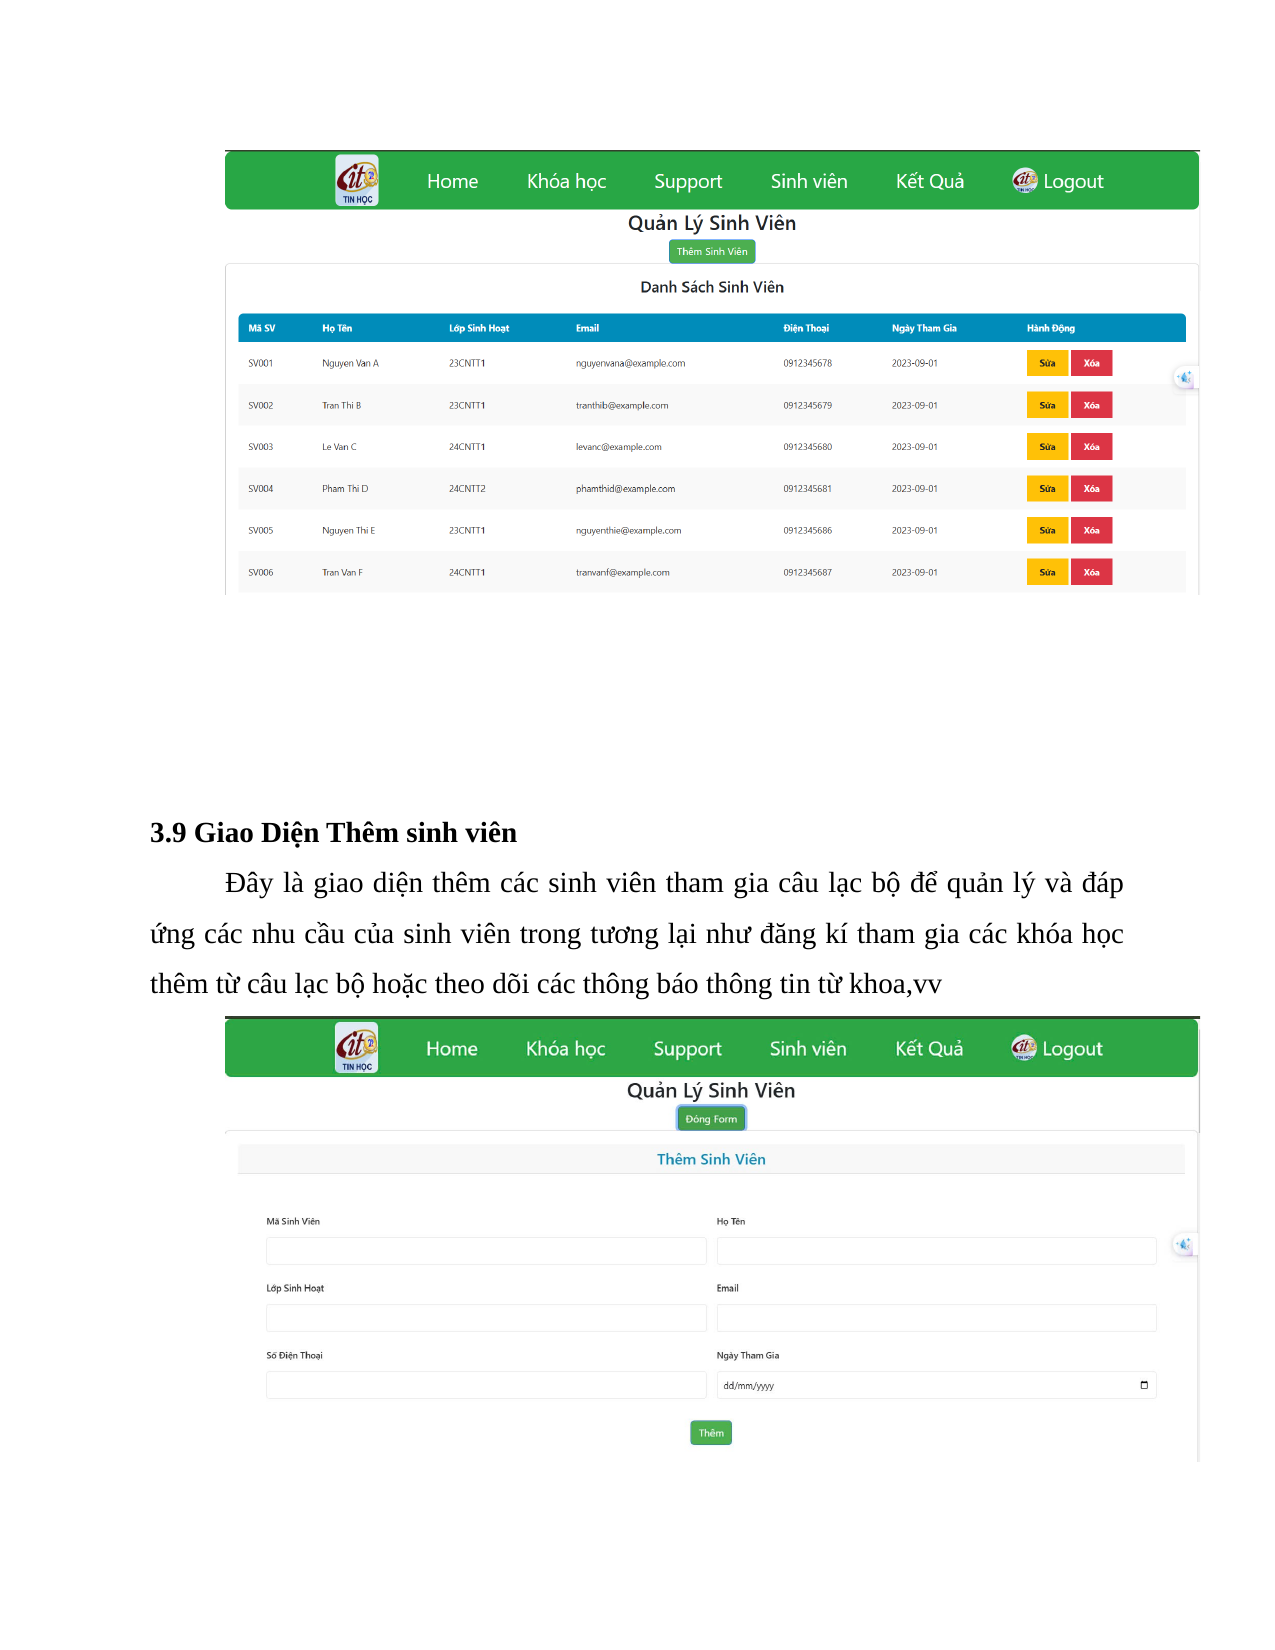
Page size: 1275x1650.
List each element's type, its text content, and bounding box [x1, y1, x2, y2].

text Đây là giao diện thêm các sinh viên tham gia câu lạc bộ để quản lý và đáp ứng các nhu cầu của sinh viên trong tương lại như đăng kí tham gia các khóa học thêm từ câu lạc bộ hoặc theo dõi các thông báo thông tin từ khoa,vv [150, 865, 1125, 999]
subtitle 3.9 Giao Diện Thêm sinh viên [150, 815, 1125, 849]
picture [225, 150, 1200, 595]
picture [225, 1016, 1200, 1462]
